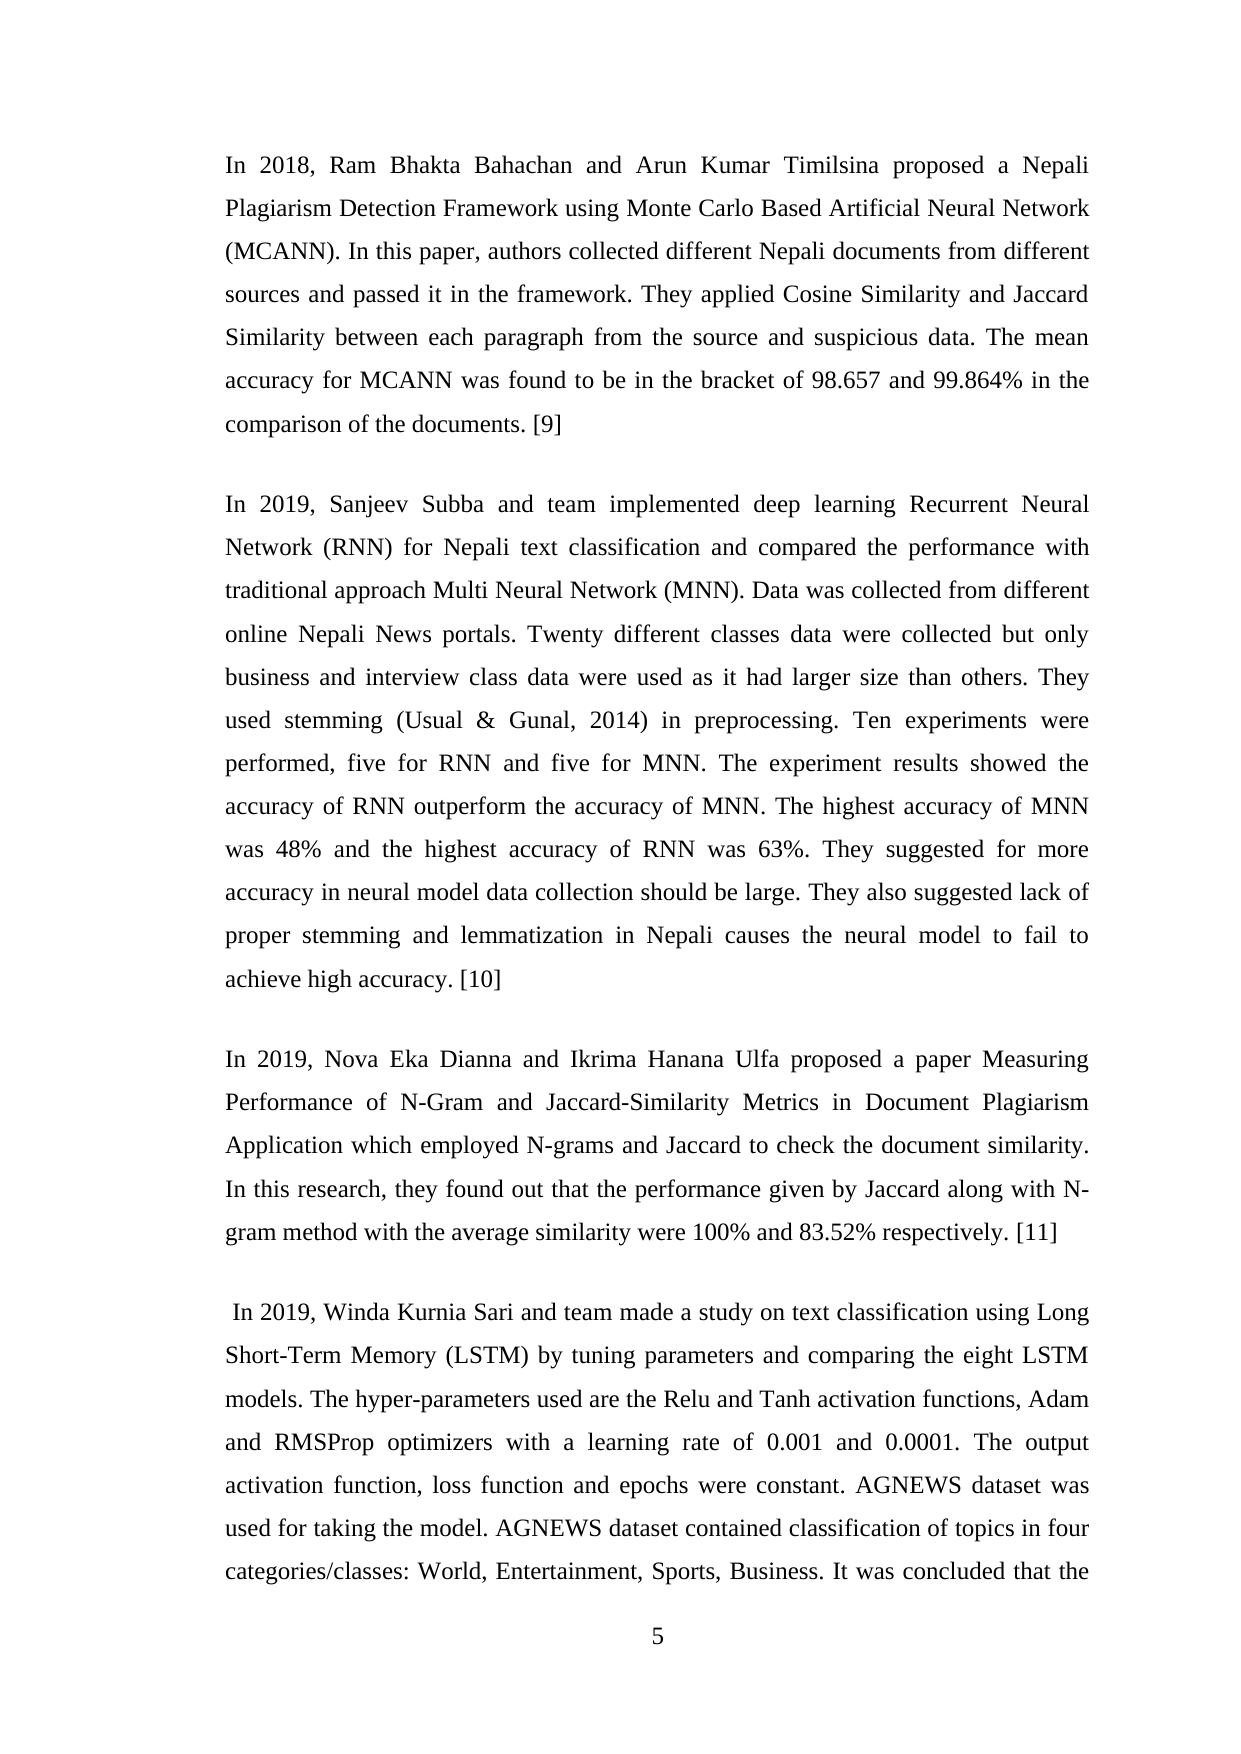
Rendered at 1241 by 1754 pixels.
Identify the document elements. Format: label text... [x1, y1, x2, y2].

text In 2018, Ram Bhakta Bahachan and Arun Kumar Timilsina proposed a Nepali Plagiarism Detection Framework using Monte Carlo Based Artificial Neural Network (MCANN). In this paper, authors collected different Nepali documents from different sources and passed it in the framework. They applied Cosine Similarity and Jaccard Similarity between each paragraph from the source and suspicious data. The mean accuracy for MCANN was found to be in the bracket of 98.657 and 99.864% in the comparison of the documents. [225, 150, 1090, 437]
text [225, 1297, 1090, 1585]
text In 2019, Sanjeev Subba and team implemented deep learning Recurrent Neural Network (RNN) for Nepali text classification and compared the performance with traditional approach Multi Neural Network (MNN). Data was collected from different online Nepali News portals. Twenty different classes data were collected but only business and interview class data were used as it had larger size than others. They used stemming (Usual & Gunal, 2014) in preprocessing. Ten experiments were performed, five for RNN and five for MNN. The experiment results showed the accuracy of RNN outperform the accuracy of MNN. The highest accuracy of MNN was 48% and the highest accuracy of RNN was 63%. They suggested for more accuracy in neural model data collection should be large. They also suggested lack of proper stemming and lemmatization in Nepali causes the neural model to fail to achieve high accuracy. [225, 489, 1090, 992]
text In 2019, Nova Eka Dianna and Ikrima Hanana Ulfa proposed a paper Measuring Performance of N-Gram and Jaccard-Similarity Metrics in Document Plagiarism Application which employed N-grams and Jaccard to check the document similarity. In this research, they found out that the performance given by Jaccard along with N-gram method with the average similarity were 100% and 83.52% respectively. [225, 1044, 1090, 1246]
